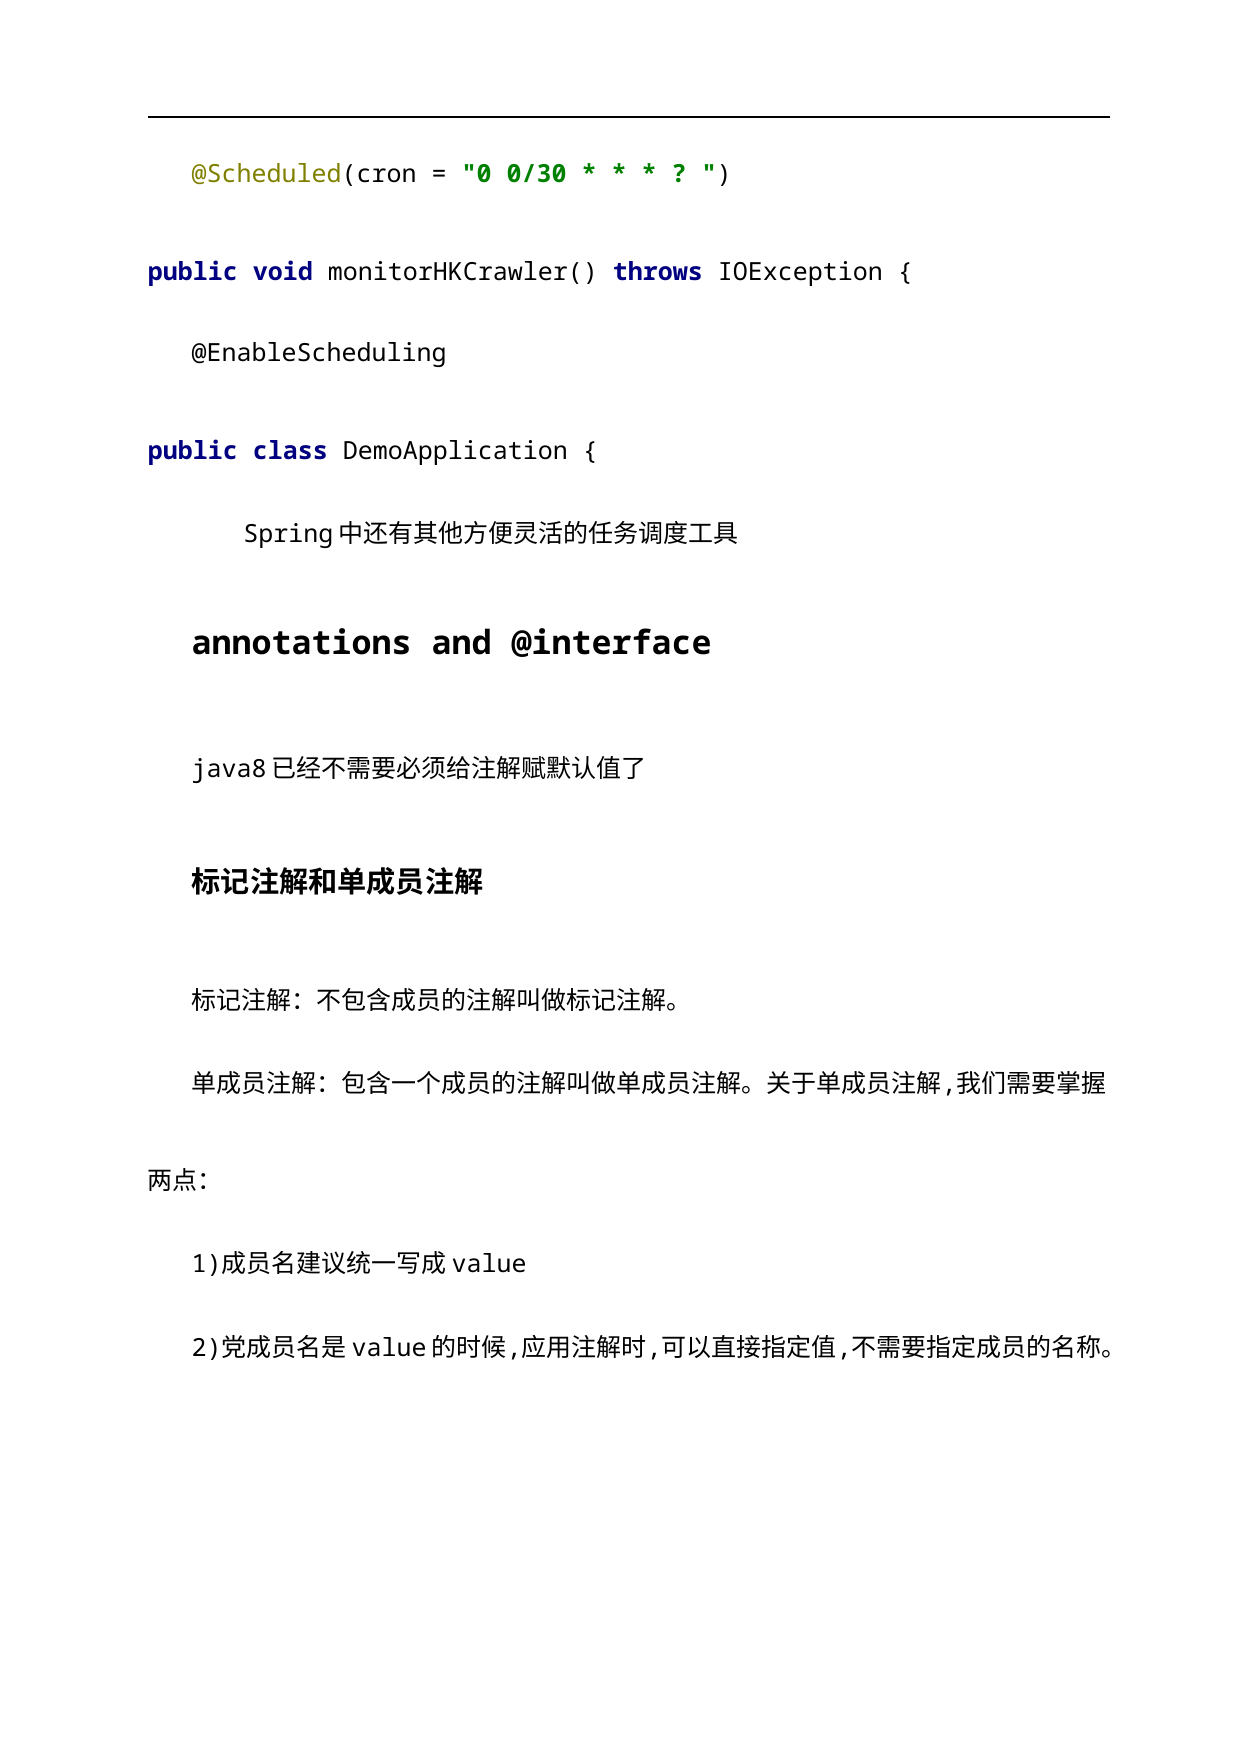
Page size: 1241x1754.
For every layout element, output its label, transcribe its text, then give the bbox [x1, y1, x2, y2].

text 1)成员名建议统一写成value [148, 1229, 1110, 1294]
text Spring中还有其他方便灵活的任务调度工具 [148, 499, 1110, 564]
subtitle 标记注解和单成员注解 [148, 847, 1110, 912]
text 单成员注解：包含一个成员的注解叫做单成员注解。关于单成员注解,我们需要掌握两点： [148, 1049, 1110, 1211]
text @Scheduled(cron = "0 0/30 * * * ? ") public void monitorHKCrawler() throws IOException { [148, 140, 1110, 303]
text 2)党成员名是value的时候,应用注解时,可以直接指定值,不需要指定成员的名称。 [148, 1313, 1110, 1378]
text java8已经不需要必须给注解赋默认值了 [148, 734, 1110, 799]
text @EnableScheduling public class DemoApplication { [148, 320, 1110, 482]
text 标记注解：不包含成员的注解叫做标记注解。 [148, 966, 1110, 1031]
subtitle annotations and @interface [148, 609, 1110, 674]
